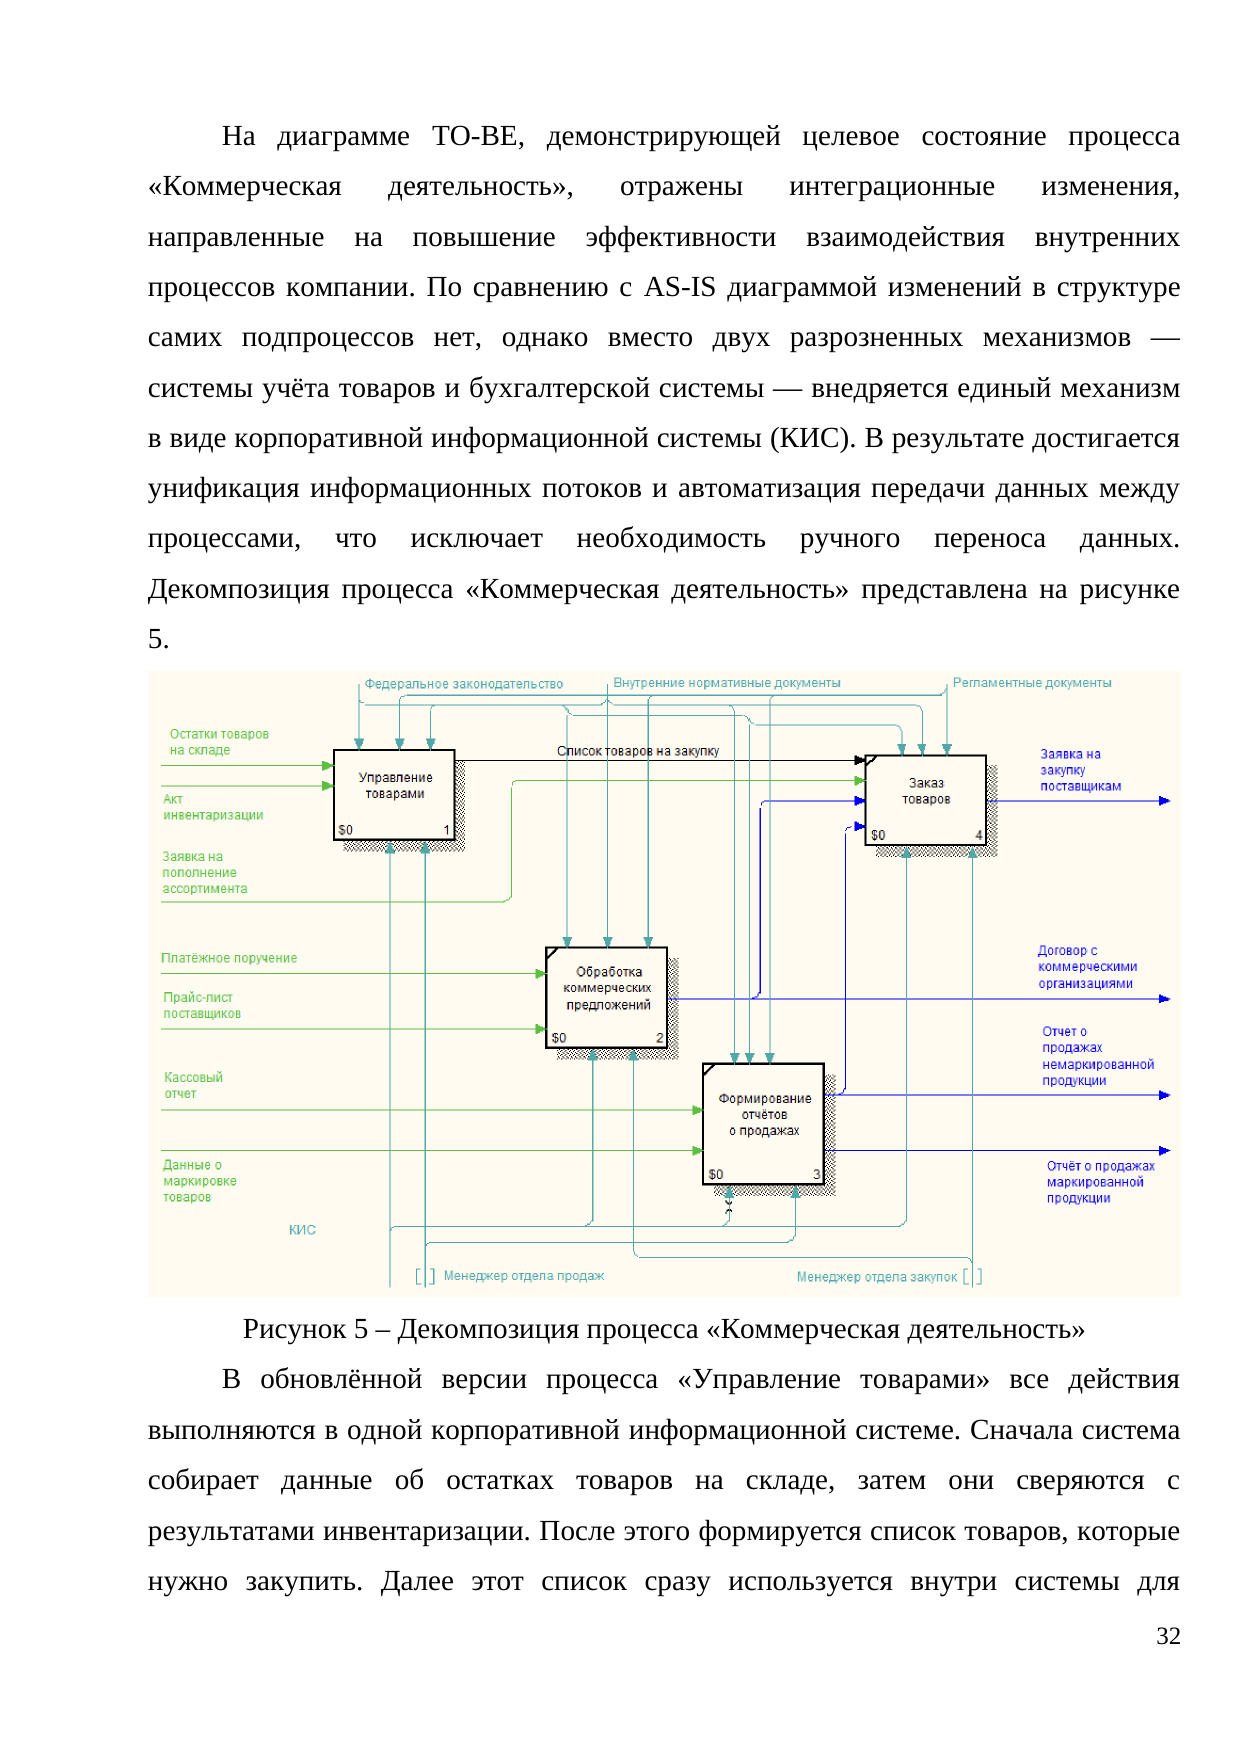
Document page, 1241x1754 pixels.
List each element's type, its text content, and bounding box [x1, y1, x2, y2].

text На диаграмме TO-BE, демонстрирующей целевое состояние процесса «Коммерческая деятельность», отражены интеграционные изменения, направленные на повышение эффективности взаимодействия внутренних процессов компании. По сравнению с AS-IS диаграммой изменений в структуре самих подпроцессов нет, однако вместо двух разрозненных механизмов — системы учёта товаров и бухгалтерской системы — внедряется единый механизм в виде корпоративной информационной системы (КИС). В результате достигается унификация информационных потоков и автоматизация передачи данных между процессами, что исключает необходимость ручного переноса данных. Декомпозиция процесса «Коммерческая деятельность» представлена на рисунке 5. [148, 118, 1181, 655]
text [148, 1362, 1181, 1596]
picture [147, 671, 1182, 1297]
text Рисунок 5 – Декомпозиция процесса «Коммерческая деятельность» [148, 1311, 1181, 1345]
